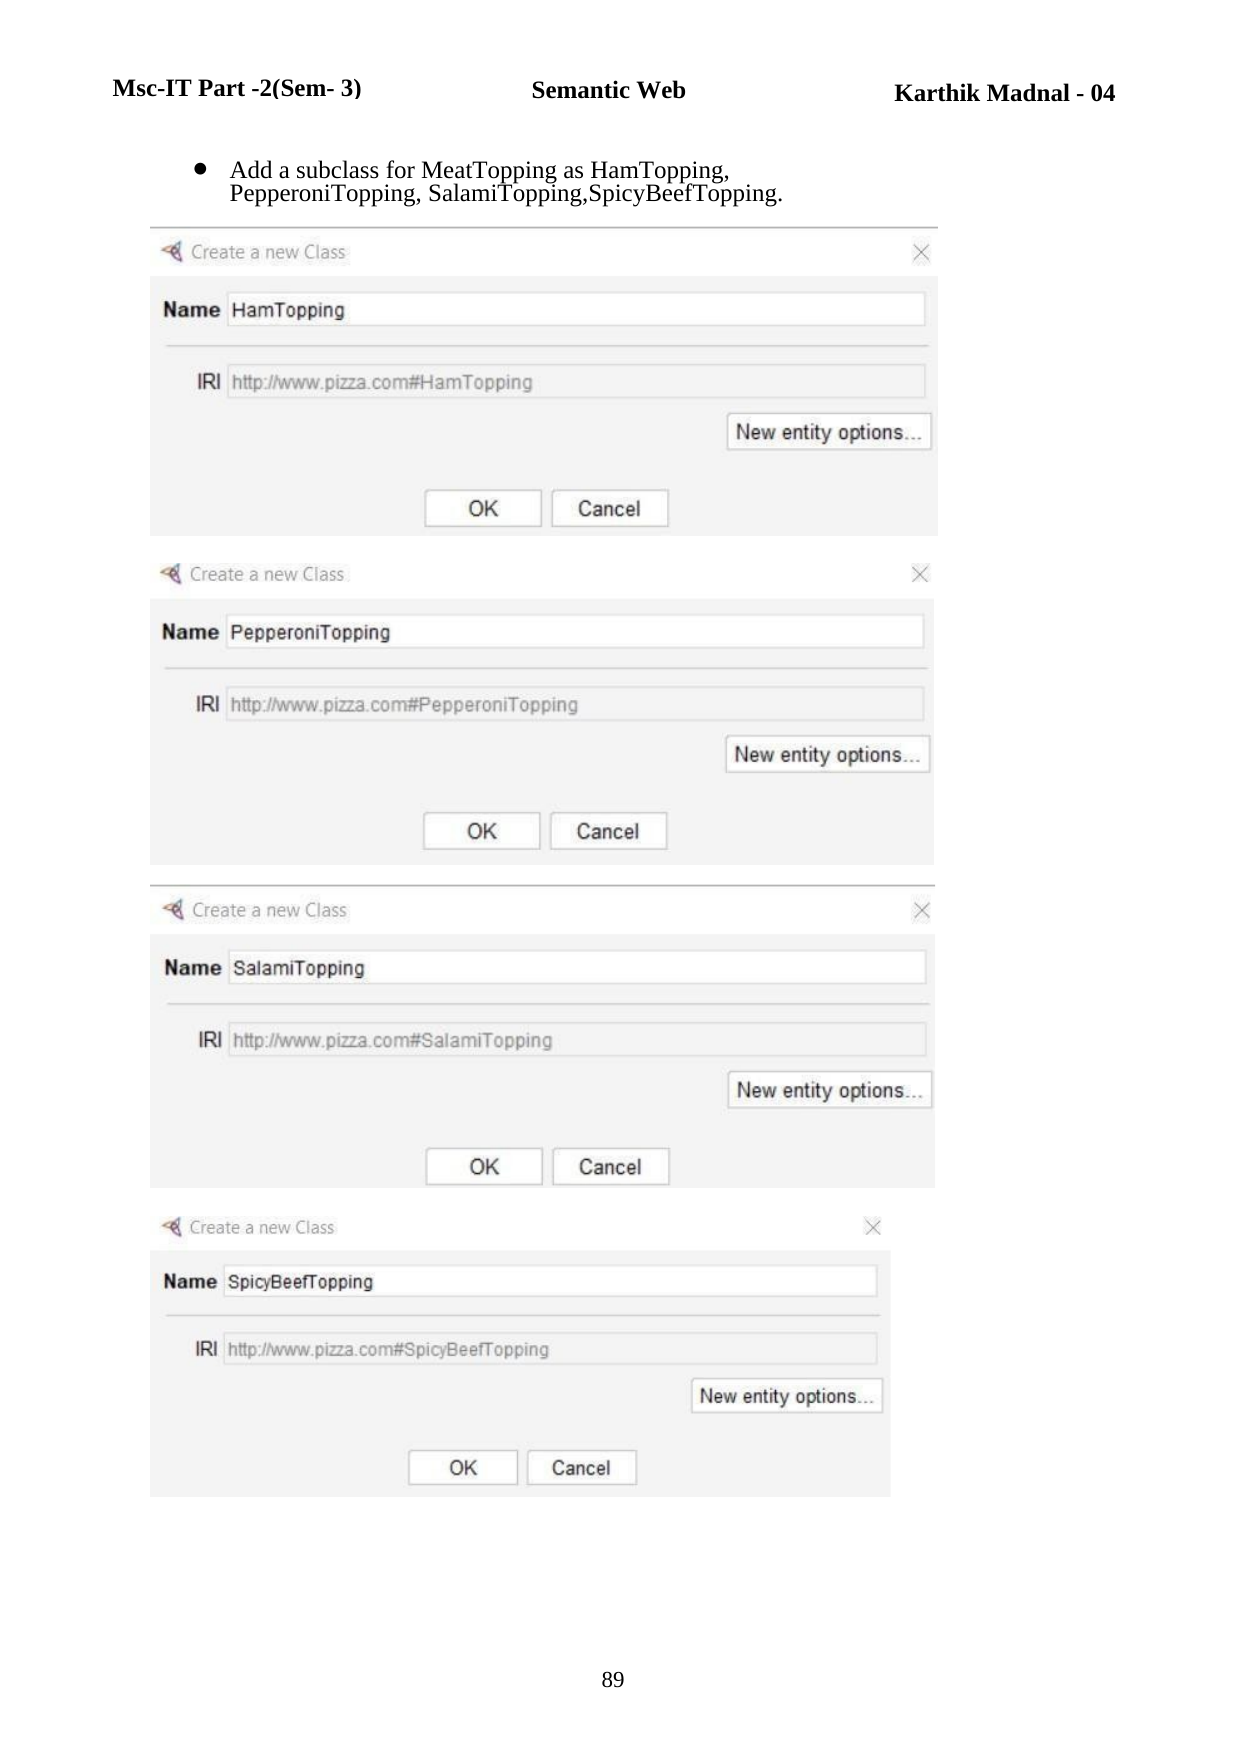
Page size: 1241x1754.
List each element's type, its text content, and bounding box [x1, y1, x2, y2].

picture [150, 226, 938, 536]
picture [150, 884, 936, 1188]
picture [150, 563, 934, 865]
list Add a subclass for MeatTopping as HamTopping, PepperoniTopping, SalamiTopping,SpicyBeefTopping. [192, 154, 917, 207]
picture [150, 1216, 891, 1497]
